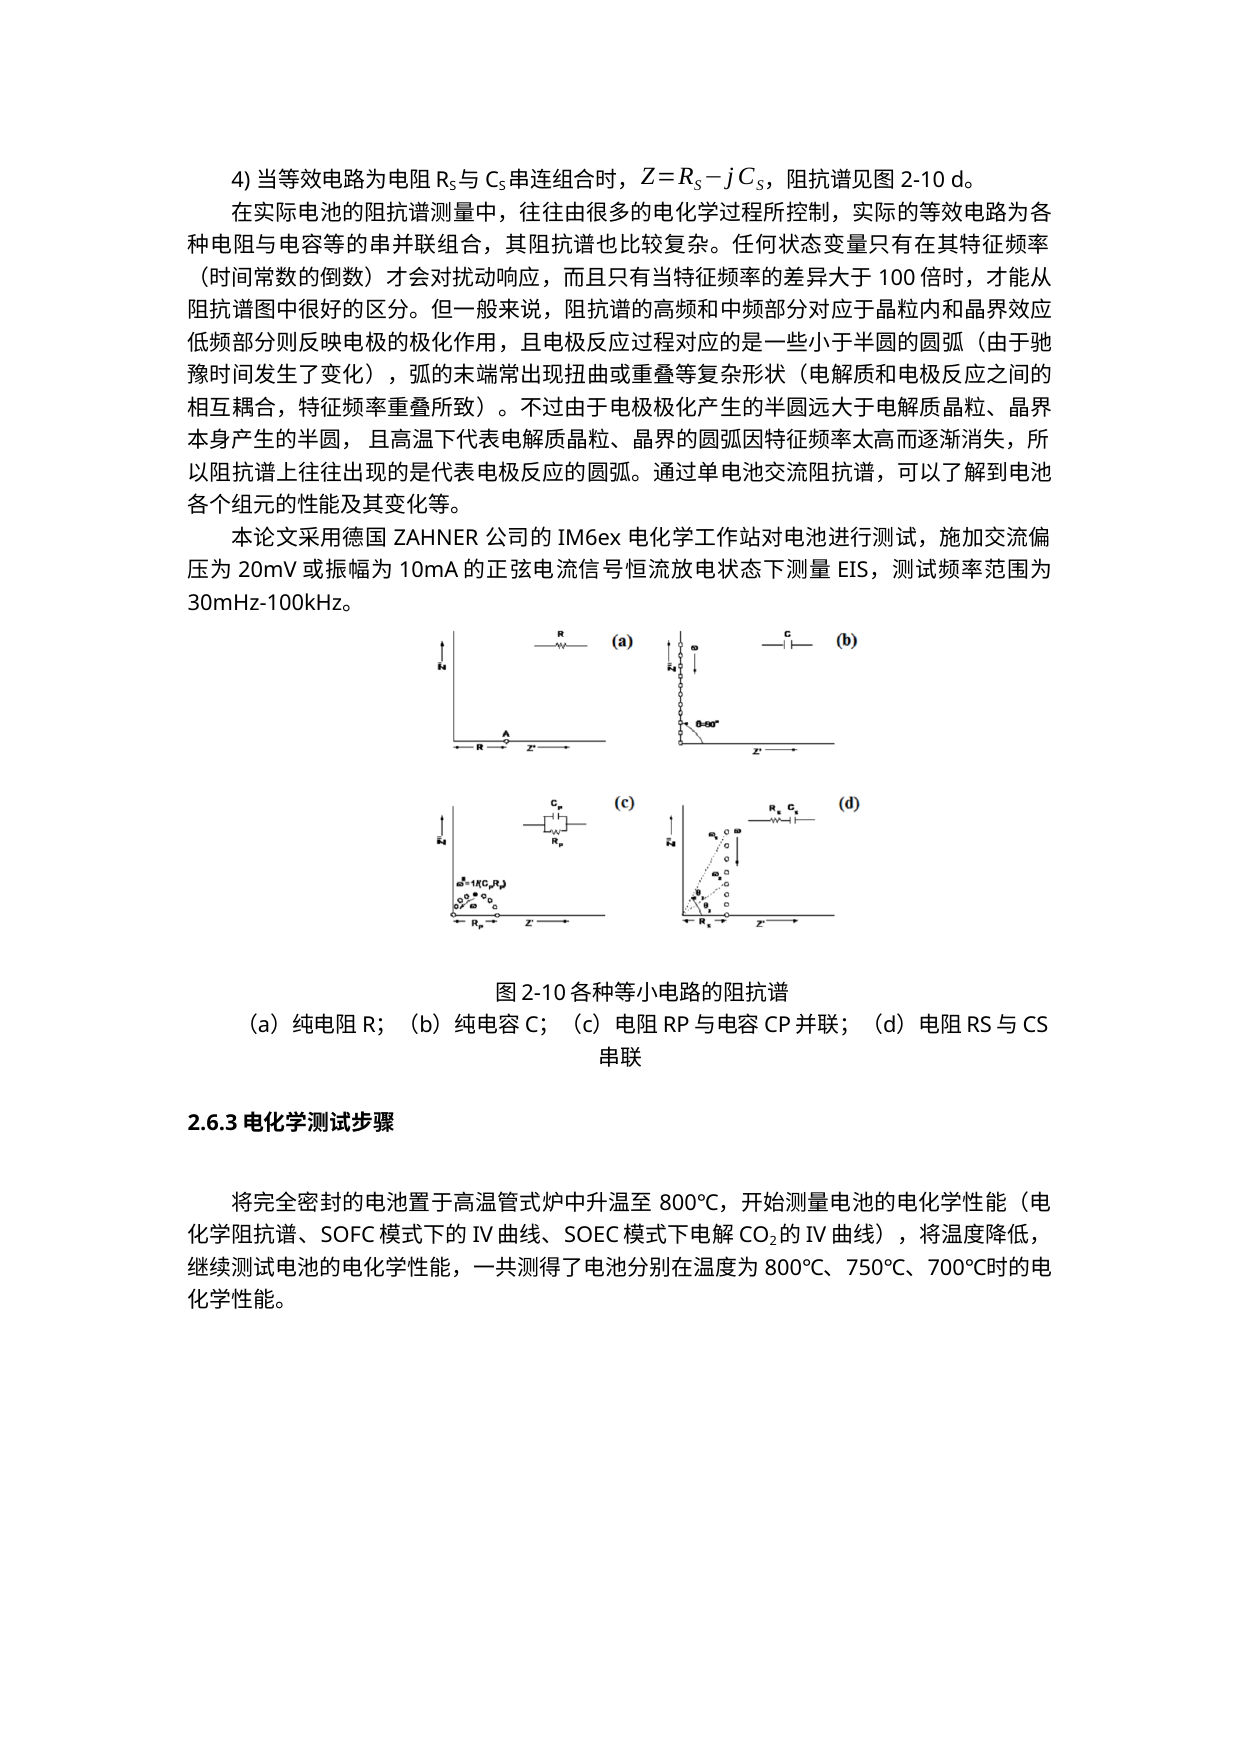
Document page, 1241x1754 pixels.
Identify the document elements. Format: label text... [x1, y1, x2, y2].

picture [397, 617, 887, 950]
text 在实际电池的阻抗谱测量中，往往由很多的电化学过程所控制，实际的等效电路为各种电阻与电容等的串并联组合，其阻抗谱也比较复杂。任何状态变量只有在其特征频率（时间常数的倒数）才会对扰动响应，而且只有当特征频率的差异大于100倍时，才能从阻抗谱图中很好的区分。但一般来说，阻抗谱的高频和中频部分对应于晶粒内和晶界效应，低频部分则反映电极的极化作用，且电极反应过程对应的是一些小于半圆的圆弧（由于驰豫时间发生了变化），弧的末端常出现扭曲或重叠等复杂形状（电解质和电极反应之间的相互耦合，特征频率重叠所致）。不过由于电极极化产生的半圆远大于电解质晶粒、晶界本身产生的半圆， 且高温下代表电解质晶粒、晶界的圆弧因特征频率太高而逐渐消失，所以阻抗谱上往往出现的是代表电极反应的圆弧。通过单电池交流阻抗谱，可以了解到电池 各个组元的性能及其变化等。 [187, 194, 1053, 519]
text 4) 当等效电路为电阻RS与CS串连组合时，，阻抗谱见图 2-10 d。 [187, 162, 1053, 194]
text 将完全密封的电池置于高温管式炉中升温至800℃，开始测量电池的电化学性能（电化学阻抗谱、SOFC模式下的IV曲线、SOEC模式下电解CO2的IV曲线），将温度降低，继续测试电池的电化学性能，一共测得了电池分别在温度为800℃、750℃、700℃时的电化学性能。 [187, 1184, 1053, 1314]
text 本论文采用德国 ZAHNER 公司的 IM6ex 电化学工作站对电池进行测试，施加交流偏压为20mV或振幅为10mA的正弦电流信号恒流放电状态下测量EIS，测试频率范围为30mHz-100kHz。 [187, 519, 1053, 617]
text 图2-10各种等小电路的阻抗谱 [187, 974, 1053, 1007]
text 2.6.3电化学测试步骤 [187, 1104, 1053, 1137]
text （a）纯电阻R；（b）纯电容C；（c）电阻RP与电容CP并联；（d）电阻RS与CS串联 [187, 1007, 1053, 1072]
